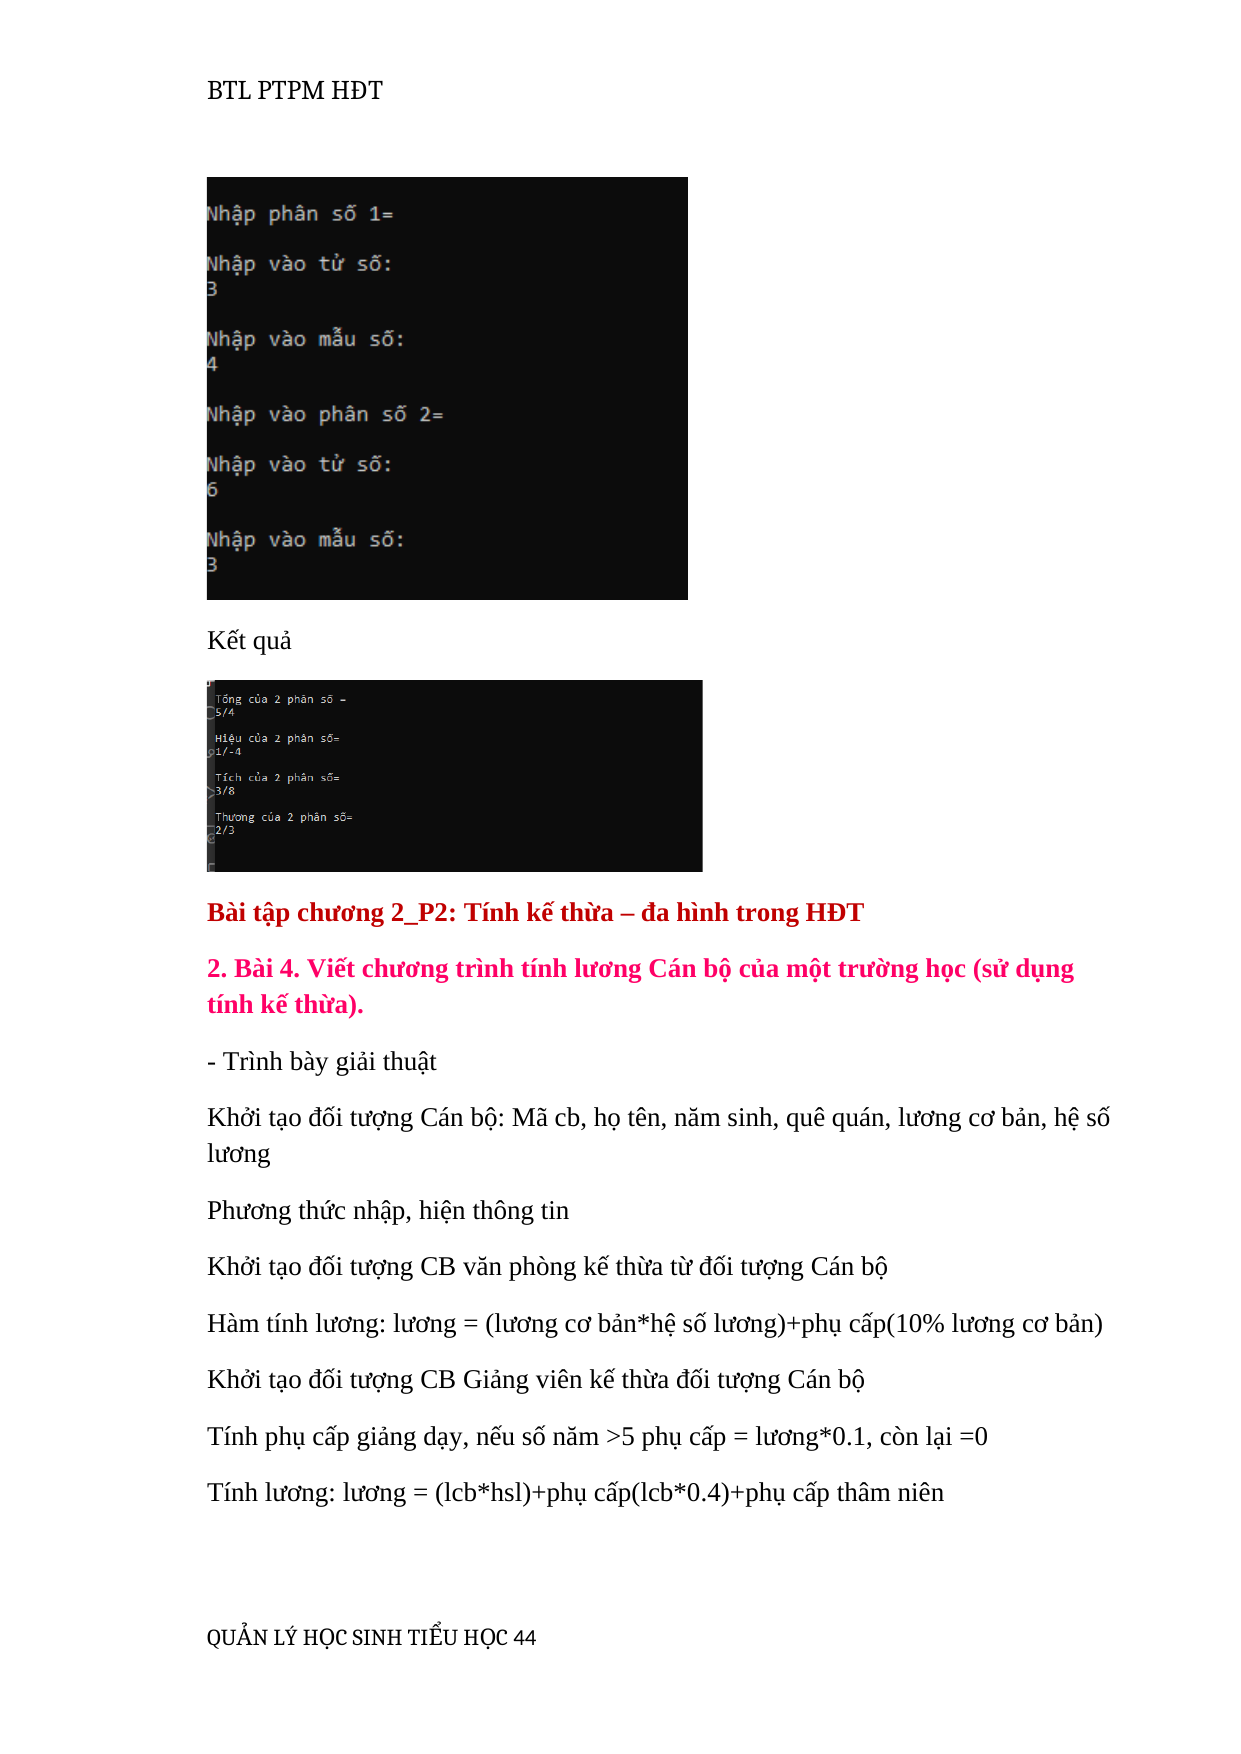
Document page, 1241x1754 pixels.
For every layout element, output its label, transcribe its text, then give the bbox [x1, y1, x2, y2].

text Bài tập chương 2_P2: Tính kế thừa – đa hình trong HĐT [207, 896, 1122, 927]
text Tính lương: lương = (lcb*hsl)+phụ cấp(lcb*0.4)+phụ cấp thâm niên [207, 1477, 1122, 1508]
text Kết quả [207, 624, 1122, 655]
text Tính phụ cấp giảng dạy, nếu số năm >5 phụ cấp = lương*0.1, còn lại =0 [207, 1420, 1122, 1451]
text Khởi tạo đối tượng Cán bộ: Mã cb, họ tên, năm sinh, quê quán, lương cơ bản, hệ số lương [207, 1101, 1122, 1168]
text 2. Bài 4. Viết chương trình tính lương Cán bộ của một trường học (sử dụng tính kế thừa). [207, 953, 1122, 1019]
text Hàm tính lương: lương = (lương cơ bản*hệ số lương)+phụ cấp(10% lương cơ bản) [207, 1307, 1122, 1338]
picture [206, 177, 688, 600]
picture [206, 680, 703, 872]
text Phương thức nhập, hiện thông tin [207, 1194, 1122, 1225]
text Khởi tạo đối tượng CB Giảng viên kế thừa đối tượng Cán bộ [207, 1363, 1122, 1394]
text Khởi tạo đối tượng CB văn phòng kế thừa từ đối tượng Cán bộ [207, 1250, 1122, 1281]
text - Trình bày giải thuật [207, 1045, 1122, 1076]
